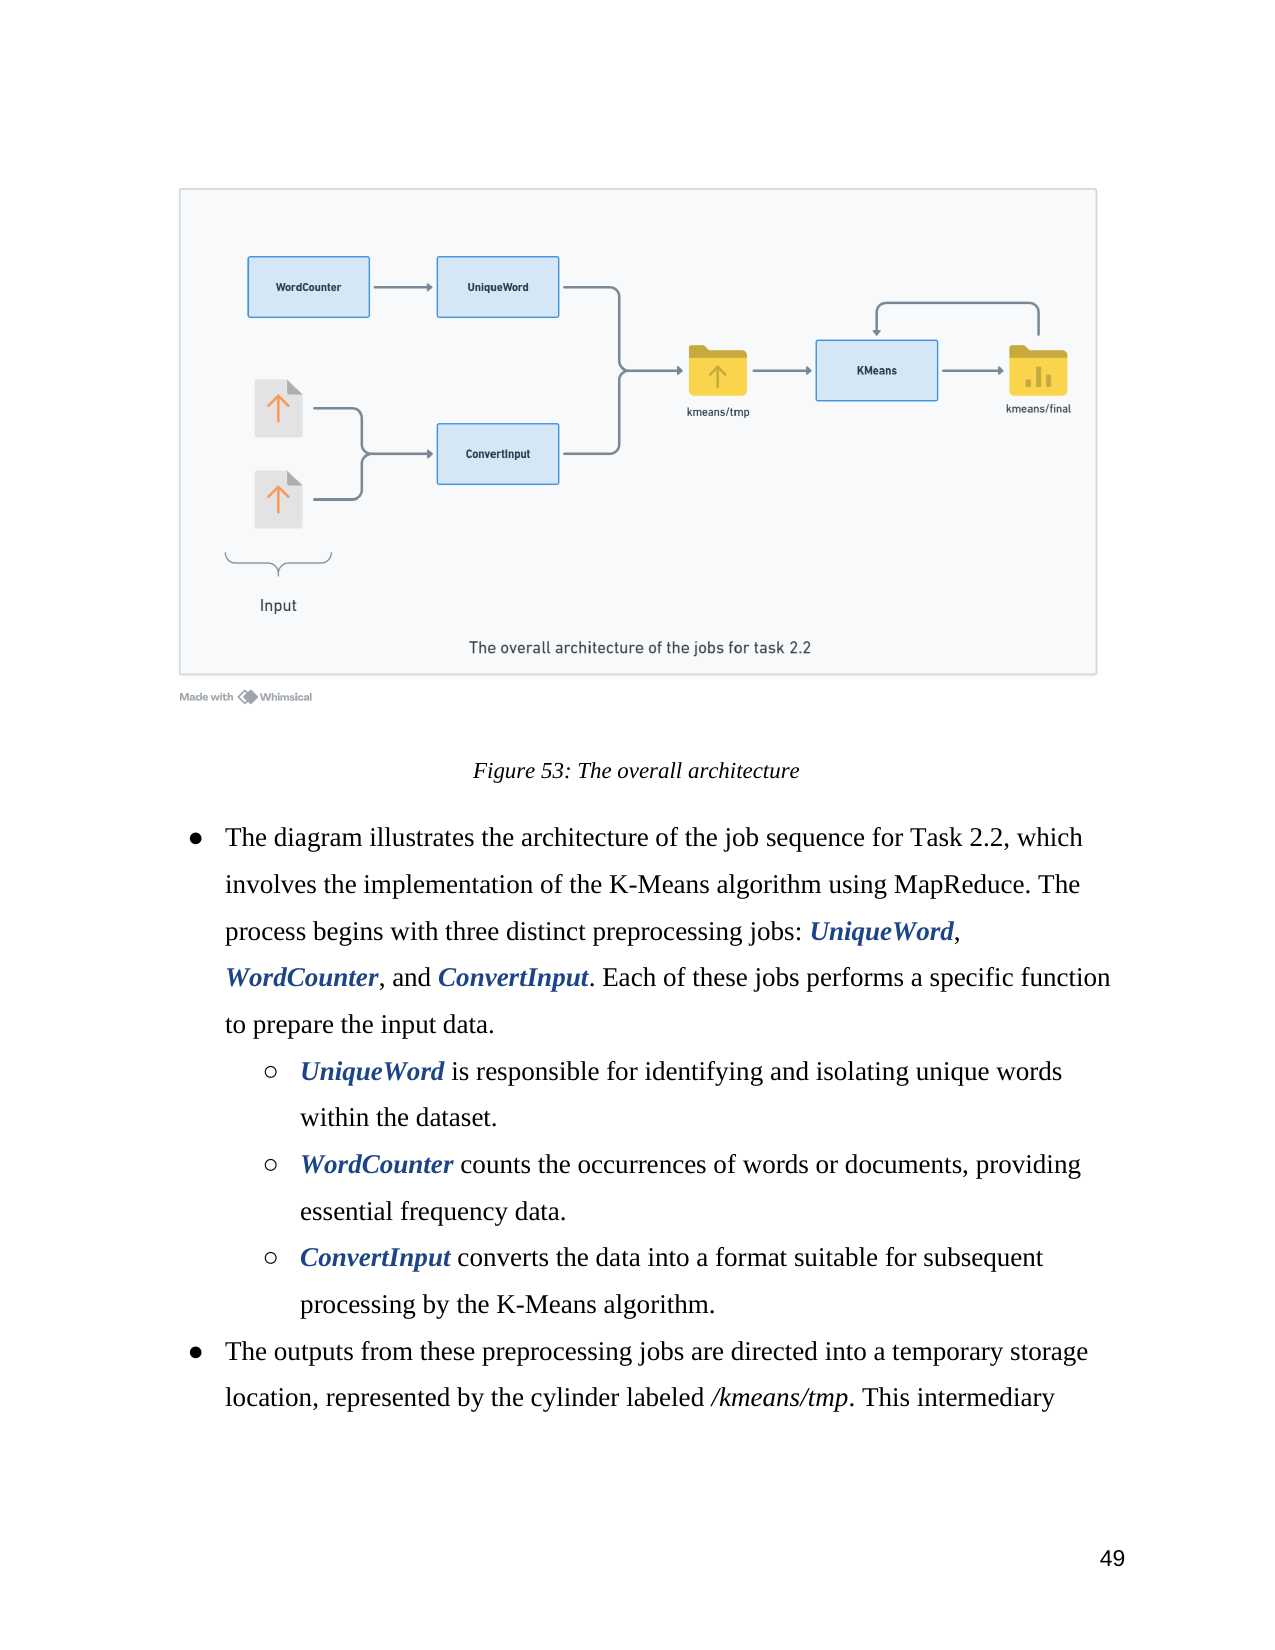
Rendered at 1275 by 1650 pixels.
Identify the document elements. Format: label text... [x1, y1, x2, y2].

picture [150, 150, 1125, 719]
list WordCounter counts the occurrences of words or documents, providing essential frequency data. [262, 1148, 1125, 1226]
text Figure 53: The overall architecture [150, 757, 1125, 783]
list ConvertInput converts the data into a format suitable for subsequent processing by the K-Means algorithm. [262, 1241, 1125, 1319]
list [187, 1335, 1125, 1412]
list The diagram illustrates the architecture of the job sequence for Task 2.2, which involves the implementation of the K-Means algorithm using MapReduce. The process begins with three distinct preprocessing jobs: UniqueWord, WordCounter, and ConvertInput. Each of these jobs performs a specific function to prepare the input data. [187, 821, 1125, 1039]
list UniqueWord is responsible for identifying and isolating unique words within the dataset. [262, 1055, 1125, 1132]
